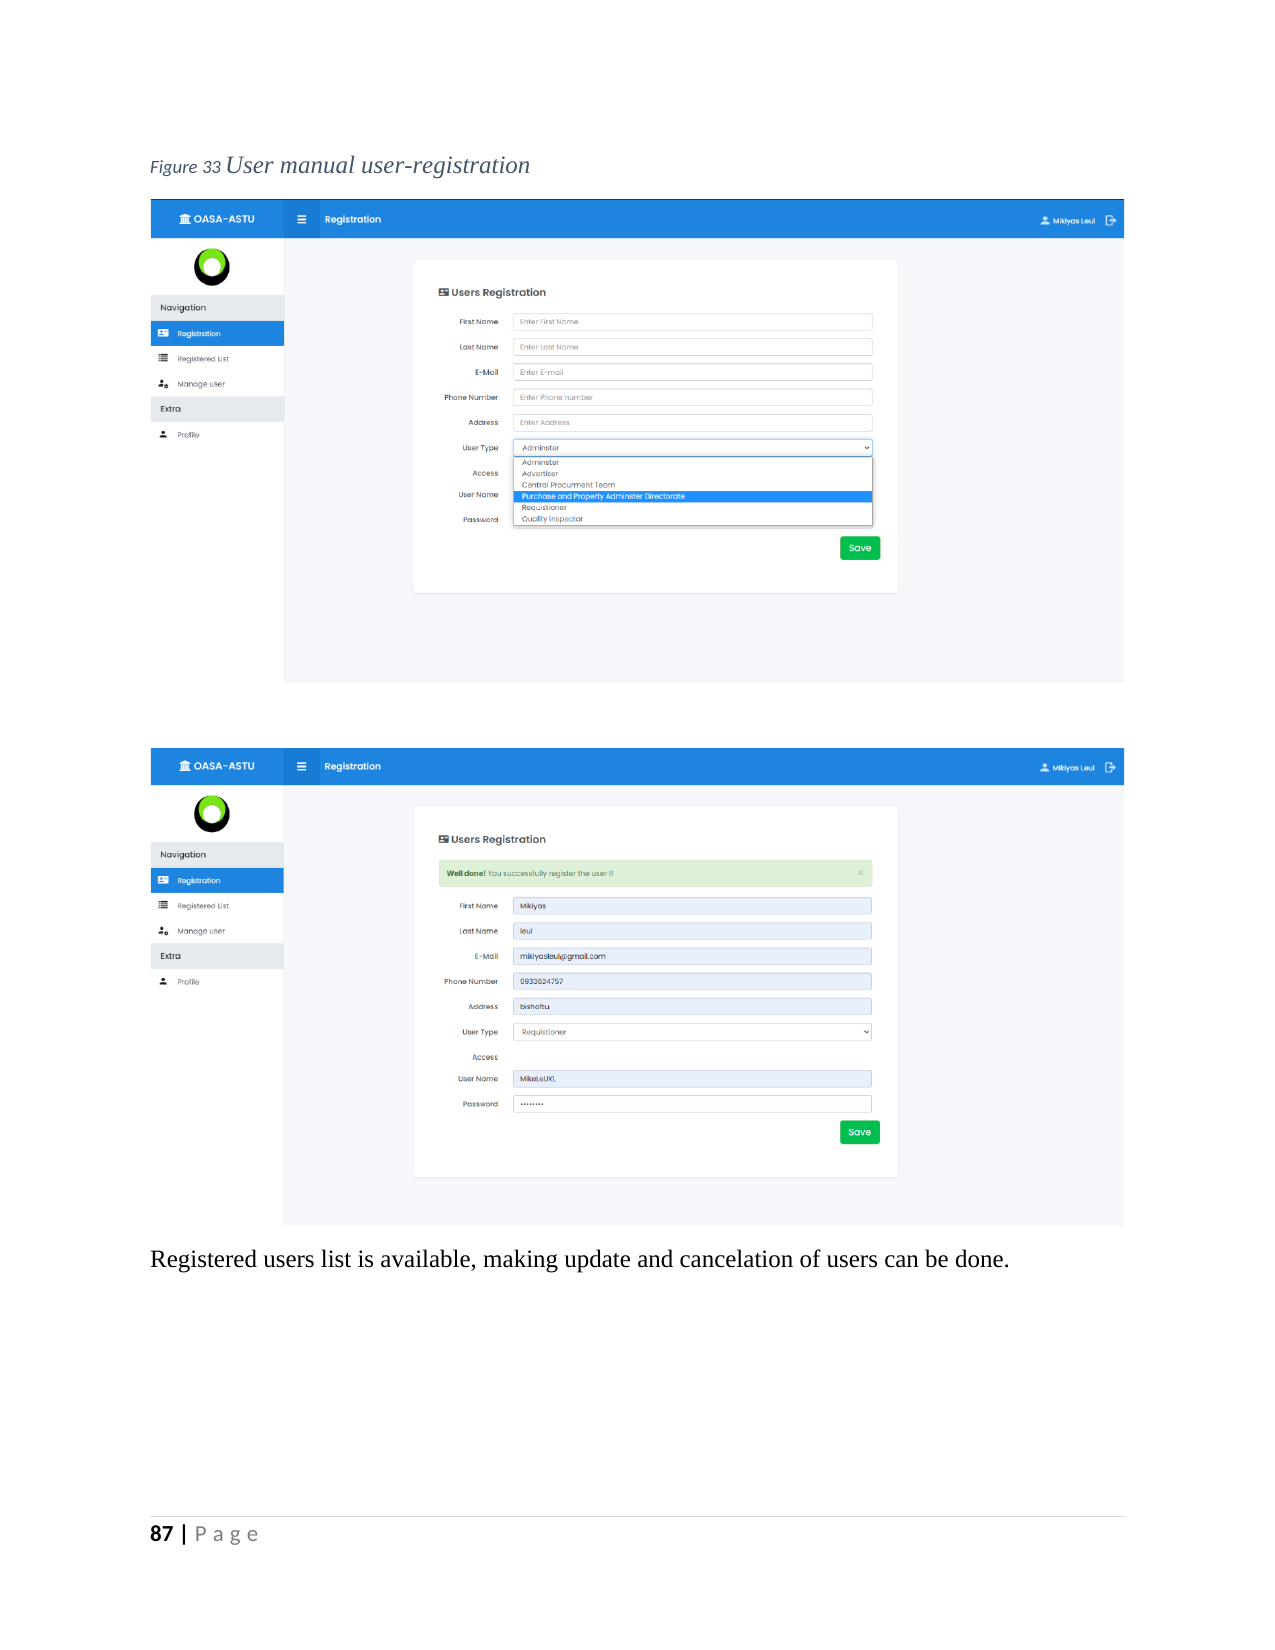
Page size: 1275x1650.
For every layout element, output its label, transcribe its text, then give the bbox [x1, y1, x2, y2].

text Figure 33 User manual user-registration [150, 150, 1125, 179]
text Registered users list is available, making update and cancelation of users can be done. [150, 1244, 1125, 1273]
picture [150, 199, 1125, 683]
picture [150, 748, 1125, 1226]
